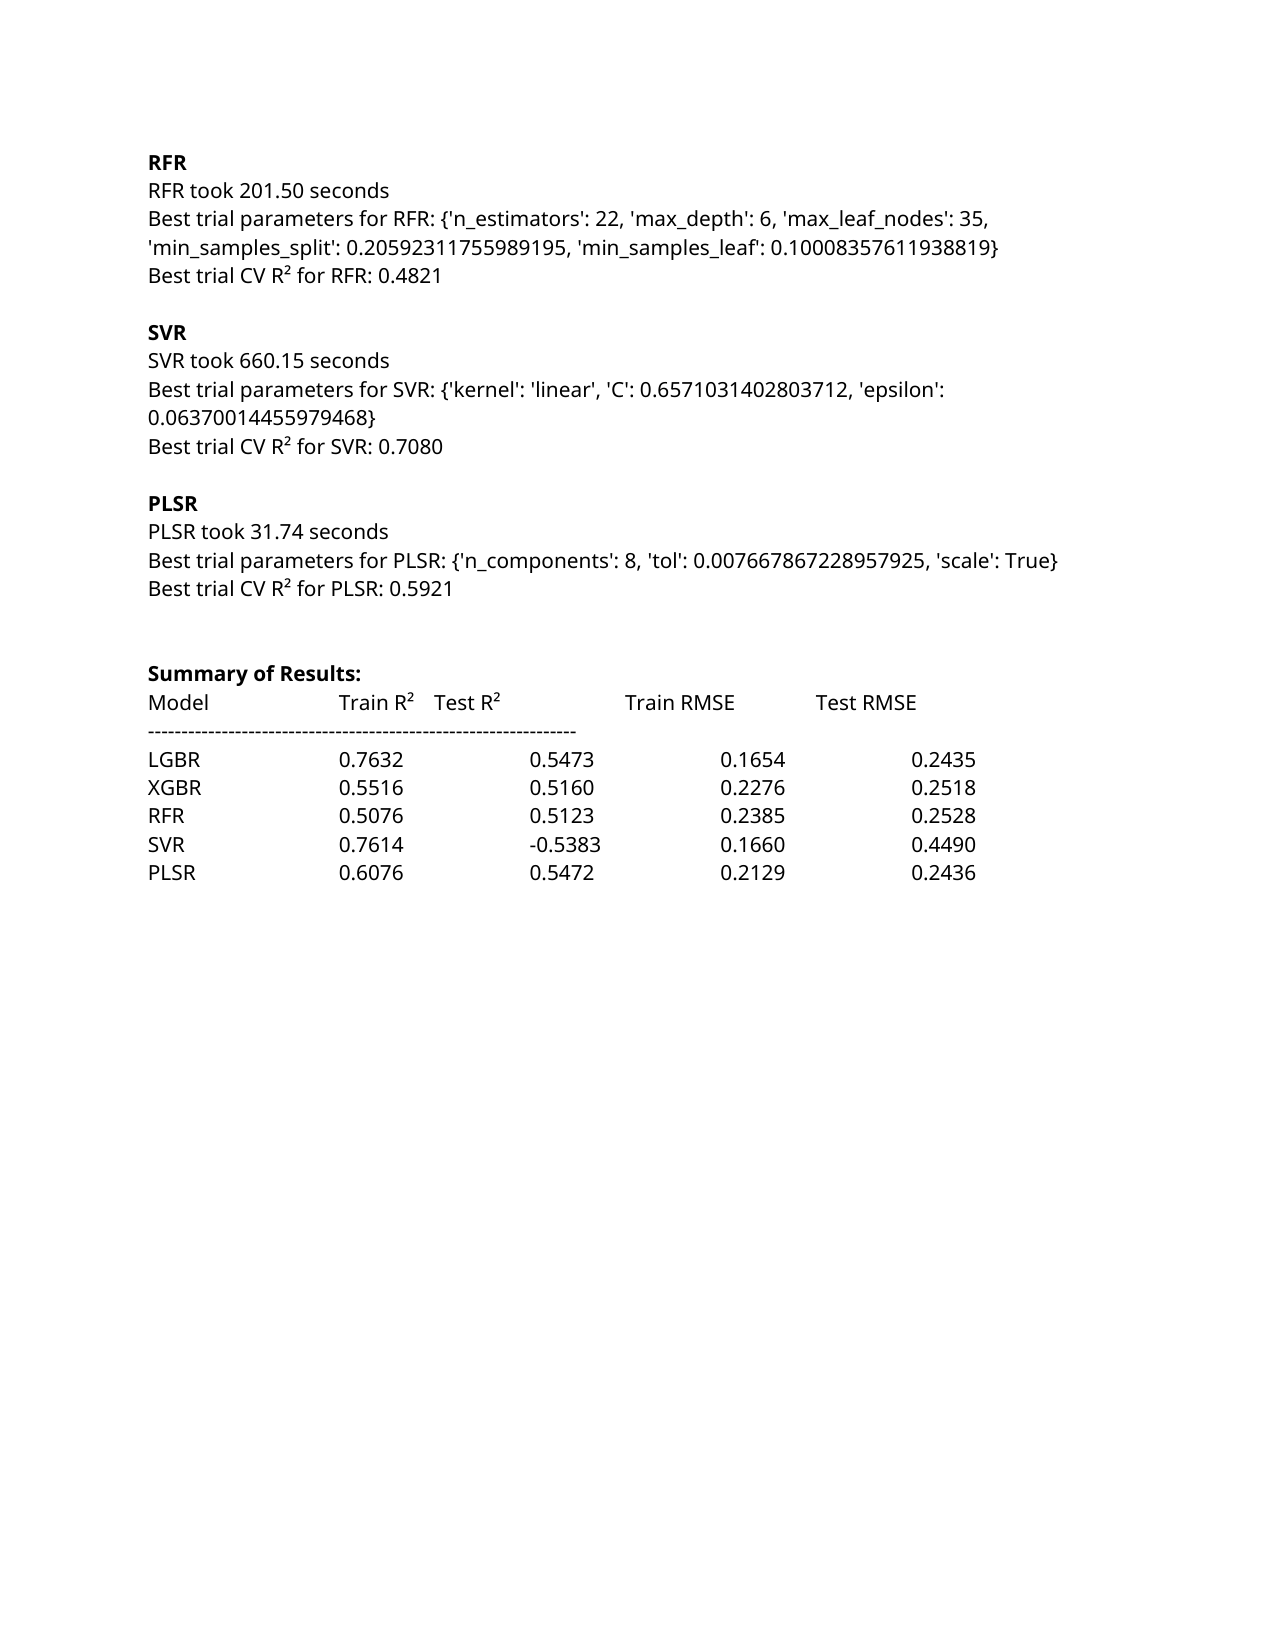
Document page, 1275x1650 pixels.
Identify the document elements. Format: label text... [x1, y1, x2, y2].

text Summary of Results: [148, 659, 1127, 688]
text ---------------------------------------------------------------- [148, 716, 1127, 745]
text XGBR 0.5516 0.5160 0.2276 0.2518 [148, 773, 1127, 802]
text SVR 0.7614 -0.5383 0.1660 0.4490 [148, 830, 1127, 858]
text Best trial parameters for SVR: {'kernel': 'linear', 'C': 0.6571031402803712, 'epsilon': 0.06370014455979468} [148, 375, 1127, 432]
text Best trial CV R² for RFR: 0.4821 [148, 261, 1127, 290]
text PLSR took 31.74 seconds [148, 517, 1127, 546]
text SVR took 660.15 seconds [148, 347, 1127, 375]
text LGBR 0.7632 0.5473 0.1654 0.2435 [148, 745, 1127, 773]
text Best trial CV R² for PLSR: 0.5921 [148, 574, 1127, 603]
text Model Train R² Test R² Train RMSE Test RMSE [148, 688, 1127, 716]
text Best trial CV R² for SVR: 0.7080 [148, 432, 1127, 460]
text RFR took 201.50 seconds [148, 176, 1127, 204]
text SVR [148, 318, 1127, 347]
text Best trial parameters for PLSR: {'n_components': 8, 'tol': 0.007667867228957925, 'scale': True} [148, 546, 1127, 574]
text PLSR 0.6076 0.5472 0.2129 0.2436 [148, 858, 1127, 887]
text Best trial parameters for RFR: {'n_estimators': 22, 'max_depth': 6, 'max_leaf_nodes': 35, 'min_samples_split': 0.20592311755989195, 'min_samples_leaf': 0.10008357611938819} [148, 204, 1127, 261]
text RFR 0.5076 0.5123 0.2385 0.2528 [148, 802, 1127, 830]
text PLSR [148, 489, 1127, 517]
text RFR [148, 148, 1127, 176]
